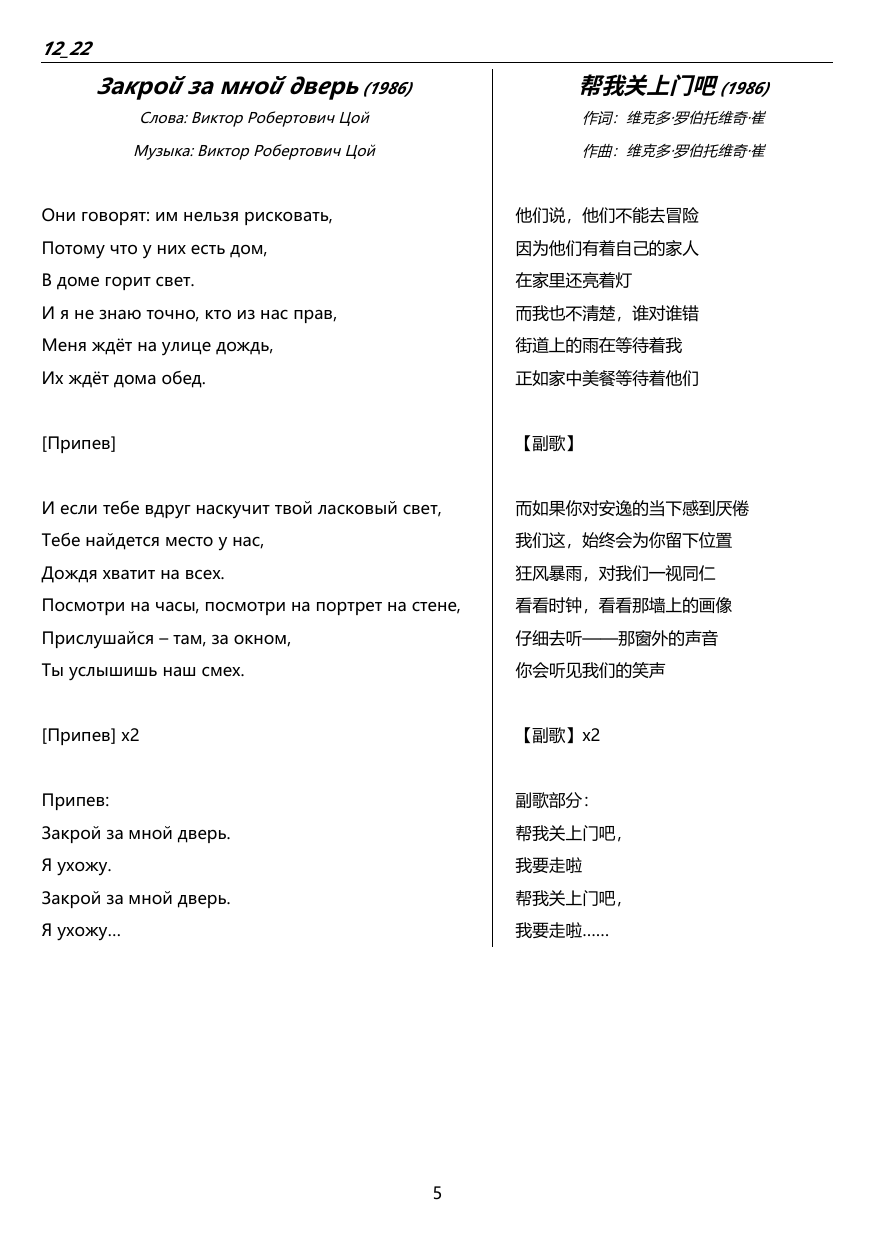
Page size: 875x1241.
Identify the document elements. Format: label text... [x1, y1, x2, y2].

text И если тебе вдруг наскучит твой ласковый свет, [41, 492, 468, 524]
text 狂风暴雨，对我们一视同仁 [515, 557, 833, 589]
text 帮我关上门吧 (1986) [515, 69, 833, 102]
text 我们这，始终会为你留下位置 [515, 524, 833, 557]
text 而如果你对安逸的当下感到厌倦 [515, 492, 833, 524]
text 而我也不清楚，谁对谁错 [515, 297, 833, 329]
text Потому что у них есть дом, [41, 232, 468, 264]
text Дождя хватит на всех. [41, 557, 468, 589]
text [Припев] [41, 427, 468, 459]
text 正如家中美餐等待着他们 [515, 362, 833, 394]
text 【副歌】 [515, 427, 833, 459]
text И я не знаю точно, кто из нас прав, [41, 297, 468, 329]
text Меня ждёт на улице дождь, [41, 329, 468, 362]
text Я ухожу… [41, 914, 468, 947]
text 作词：维克多·罗伯托维奇·崔 [515, 102, 833, 134]
text Закрой за мной дверь (1986) [41, 69, 468, 102]
text Я ухожу. [41, 849, 468, 882]
text 因为他们有着自己的家人 [515, 232, 833, 264]
text Они говорят: им нельзя рисковать, [41, 199, 468, 232]
text 仔细去听——那窗外的声音 [515, 622, 833, 654]
text 在家里还亮着灯 [515, 264, 833, 297]
text Слова: Виктор Робертович Цой [41, 102, 468, 134]
text 【副歌】x2 [515, 719, 833, 752]
text Музыка: Виктор Робертович Цой [41, 134, 468, 167]
text 帮我关上门吧， [515, 817, 833, 849]
text 帮我关上门吧， [515, 882, 833, 914]
text Ты услышишь наш смех. [41, 654, 468, 687]
text 街道上的雨在等待着我 [515, 329, 833, 362]
text 你会听见我们的笑声 [515, 654, 833, 687]
text Припев: [41, 784, 468, 817]
text Посмотри на часы, посмотри на портрет на стене, [41, 589, 468, 622]
text Их ждёт дома обед. [41, 362, 468, 394]
text Закрой за мной дверь. [41, 882, 468, 914]
text Прислушайся – там, за окном, [41, 622, 468, 654]
text В доме горит свет. [41, 264, 468, 297]
text Тебе найдется место у нас, [41, 524, 468, 557]
text Закрой за мной дверь. [41, 817, 468, 849]
text 他们说，他们不能去冒险 [515, 199, 833, 232]
text [Припев] x2 [41, 719, 468, 752]
text 我要走啦 [515, 849, 833, 882]
text 作曲：维克多·罗伯托维奇·崔 [515, 134, 833, 167]
text 看看时钟，看看那墙上的画像 [515, 589, 833, 622]
text 我要走啦…… [515, 914, 833, 947]
text 副歌部分： [515, 784, 833, 817]
